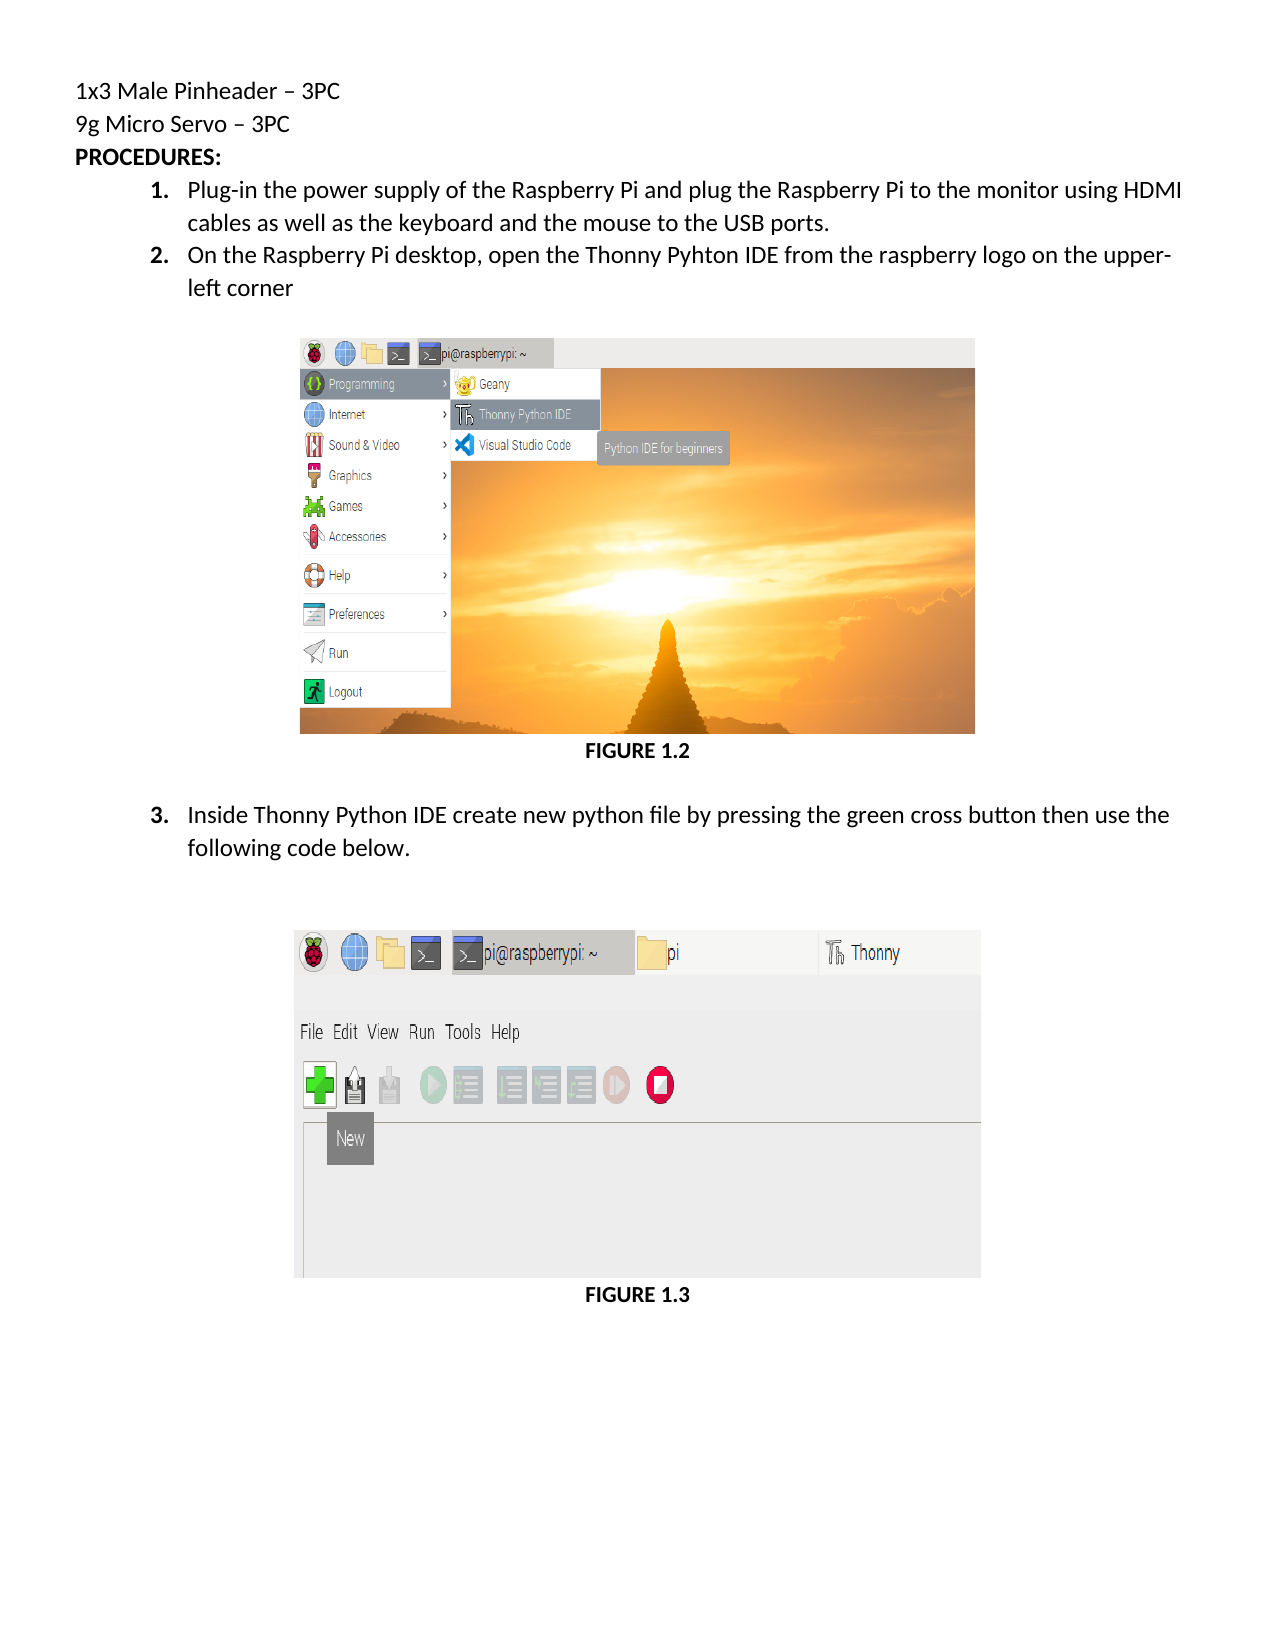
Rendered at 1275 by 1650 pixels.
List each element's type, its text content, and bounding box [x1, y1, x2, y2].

text 9g Micro Servo – 3PC [75, 108, 1200, 138]
text 1x3 Male Pinheader – 3PC [75, 75, 1200, 106]
text FIGURE 1.3 [75, 1280, 1200, 1308]
text FIGURE 1.2 [75, 736, 1200, 764]
list On the Raspberry Pi desktop, open the Thonny Pyhton IDE from the raspberry logo on the upper-left corner [150, 239, 1200, 303]
text PROCEDURES: [75, 141, 1200, 171]
list Inside Thonny Python IDE create new python file by pressing the green cross button then use the following code below. [150, 799, 1200, 862]
list Plug-in the power supply of the Raspberry Pi and plug the Raspberry Pi to the monitor using HDMI cables as well as the keyboard and the mouse to the USB ports. [150, 174, 1200, 237]
picture [299, 338, 976, 734]
picture [293, 930, 982, 1278]
